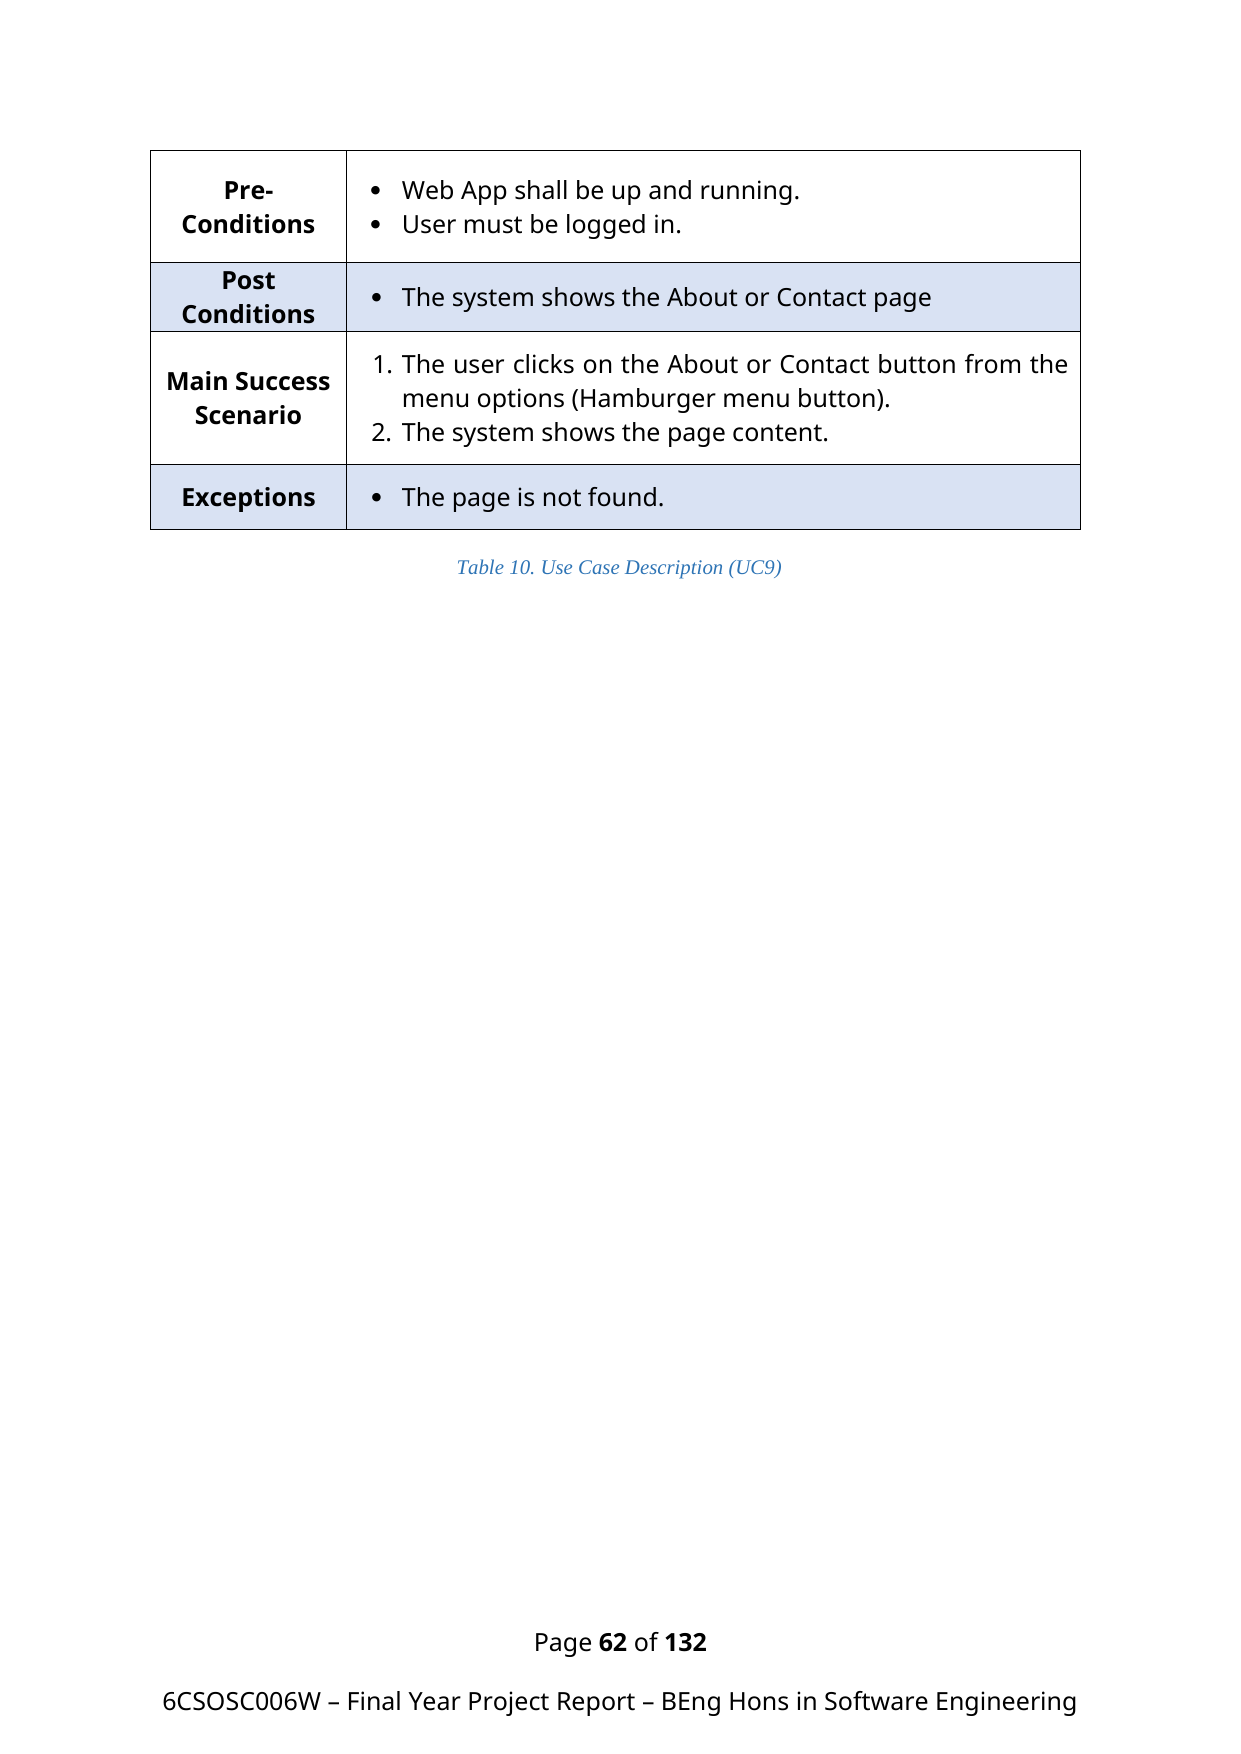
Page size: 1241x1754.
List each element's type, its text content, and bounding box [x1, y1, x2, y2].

text Table . Use Case Description (UC9) [150, 555, 1090, 579]
table_cell Exceptions [151, 465, 346, 529]
table_cell The system shows the About or Contact page [347, 263, 1080, 331]
table_cell The user clicks on the About or Contact button from the menu options (Hamburger menu button). The system shows the page content. [347, 332, 1080, 464]
table_cell Post Conditions [151, 263, 346, 331]
table_cell Main Success Scenario [151, 332, 346, 464]
table_cell Web App shall be up and running. User must be logged in. [347, 151, 1080, 262]
table_cell The page is not found. [347, 465, 1080, 529]
table_cell Pre-Conditions [151, 151, 346, 262]
